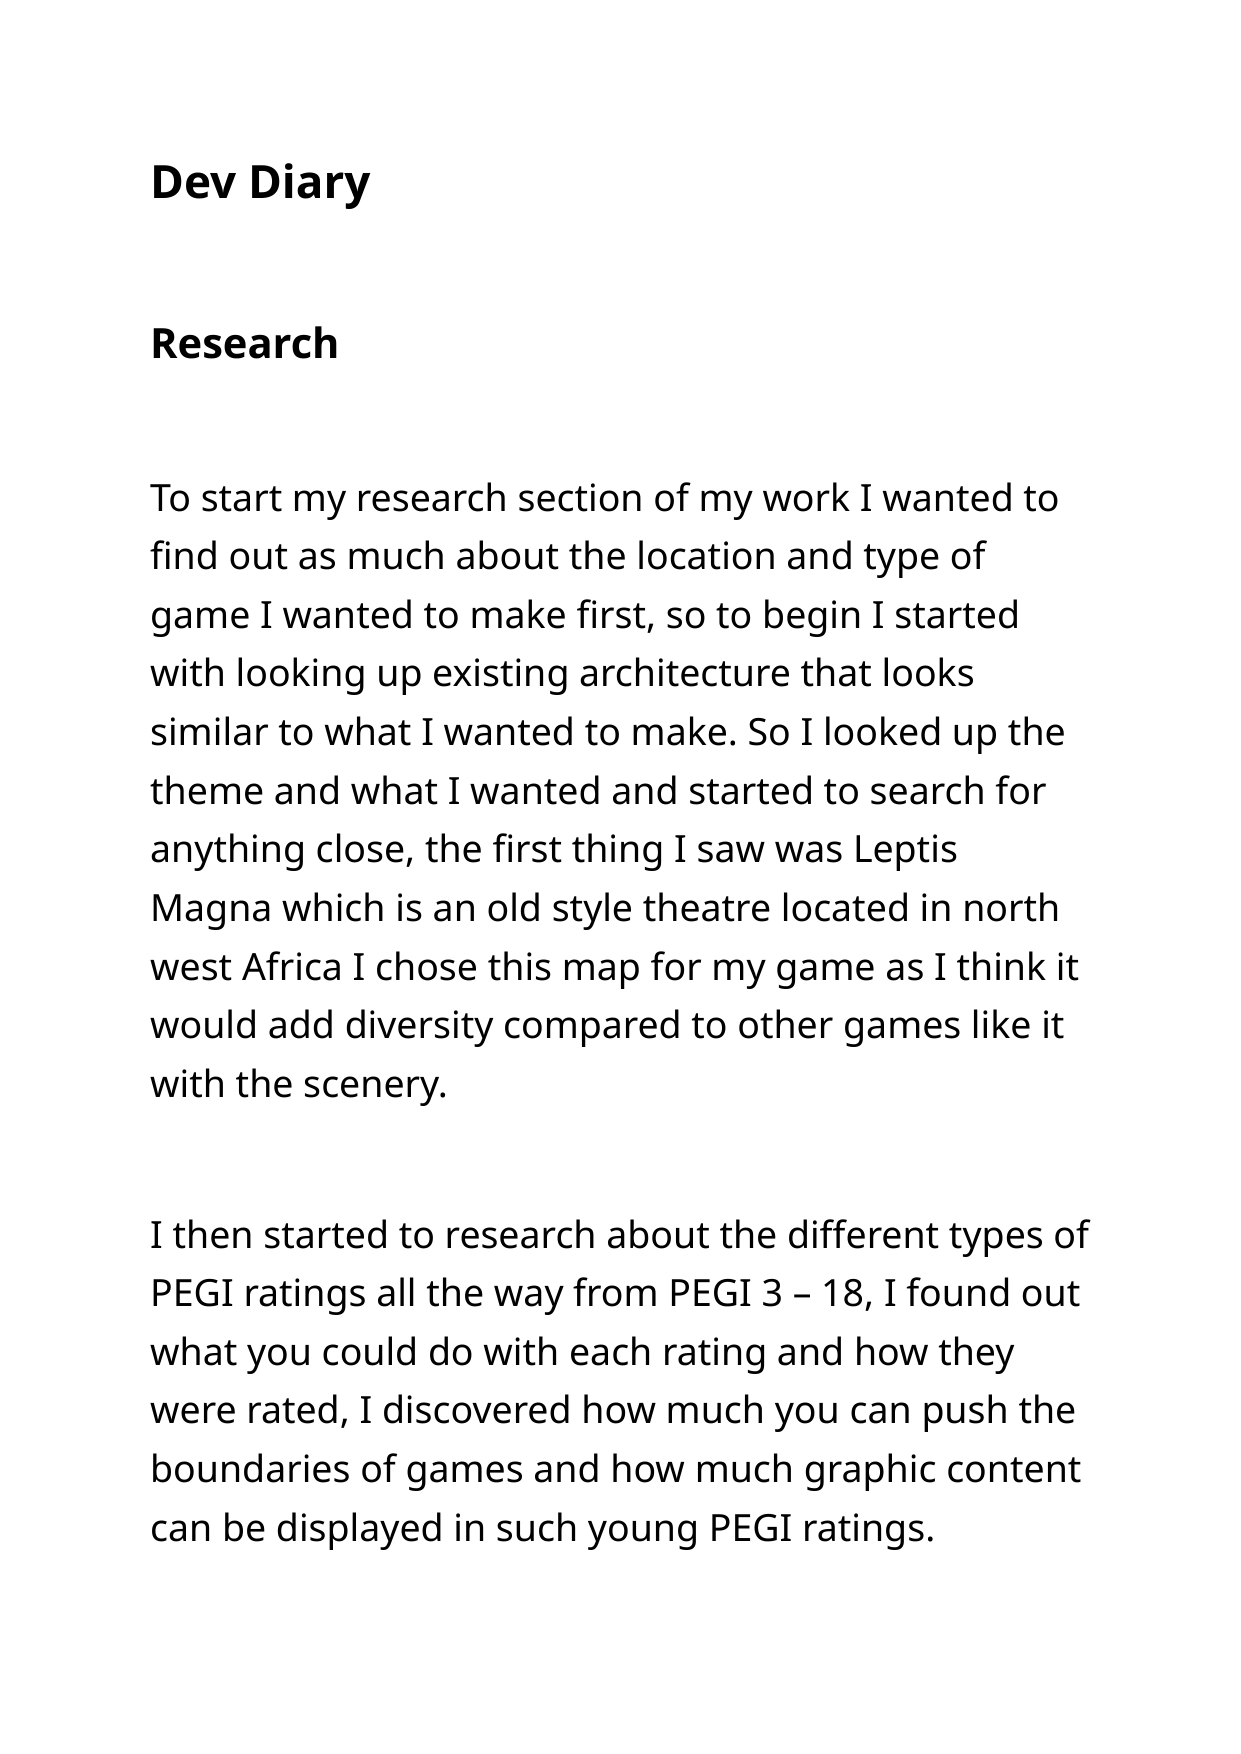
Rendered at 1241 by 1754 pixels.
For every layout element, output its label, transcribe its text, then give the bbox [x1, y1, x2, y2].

text To start my research section of my work I wanted to find out as much about the location and type of game I wanted to make first, so to begin I started with looking up existing architecture that looks similar to what I wanted to make. So I looked up the theme and what I wanted and started to search for anything close, the first thing I saw was Leptis Magna which is an old style theatre located in north west Africa I chose this map for my game as I think it would add diversity compared to other games like it with the scenery. [150, 471, 1090, 1108]
text Research [150, 314, 1090, 370]
text Dev Diary [150, 150, 1090, 212]
text I then started to research about the different types of PEGI ratings all the way from PEGI 3 – 18, I found out what you could do with each rating and how they were rated, I discovered how much you can push the boundaries of games and how much graphic content can be displayed in such young PEGI ratings. [150, 1208, 1090, 1552]
